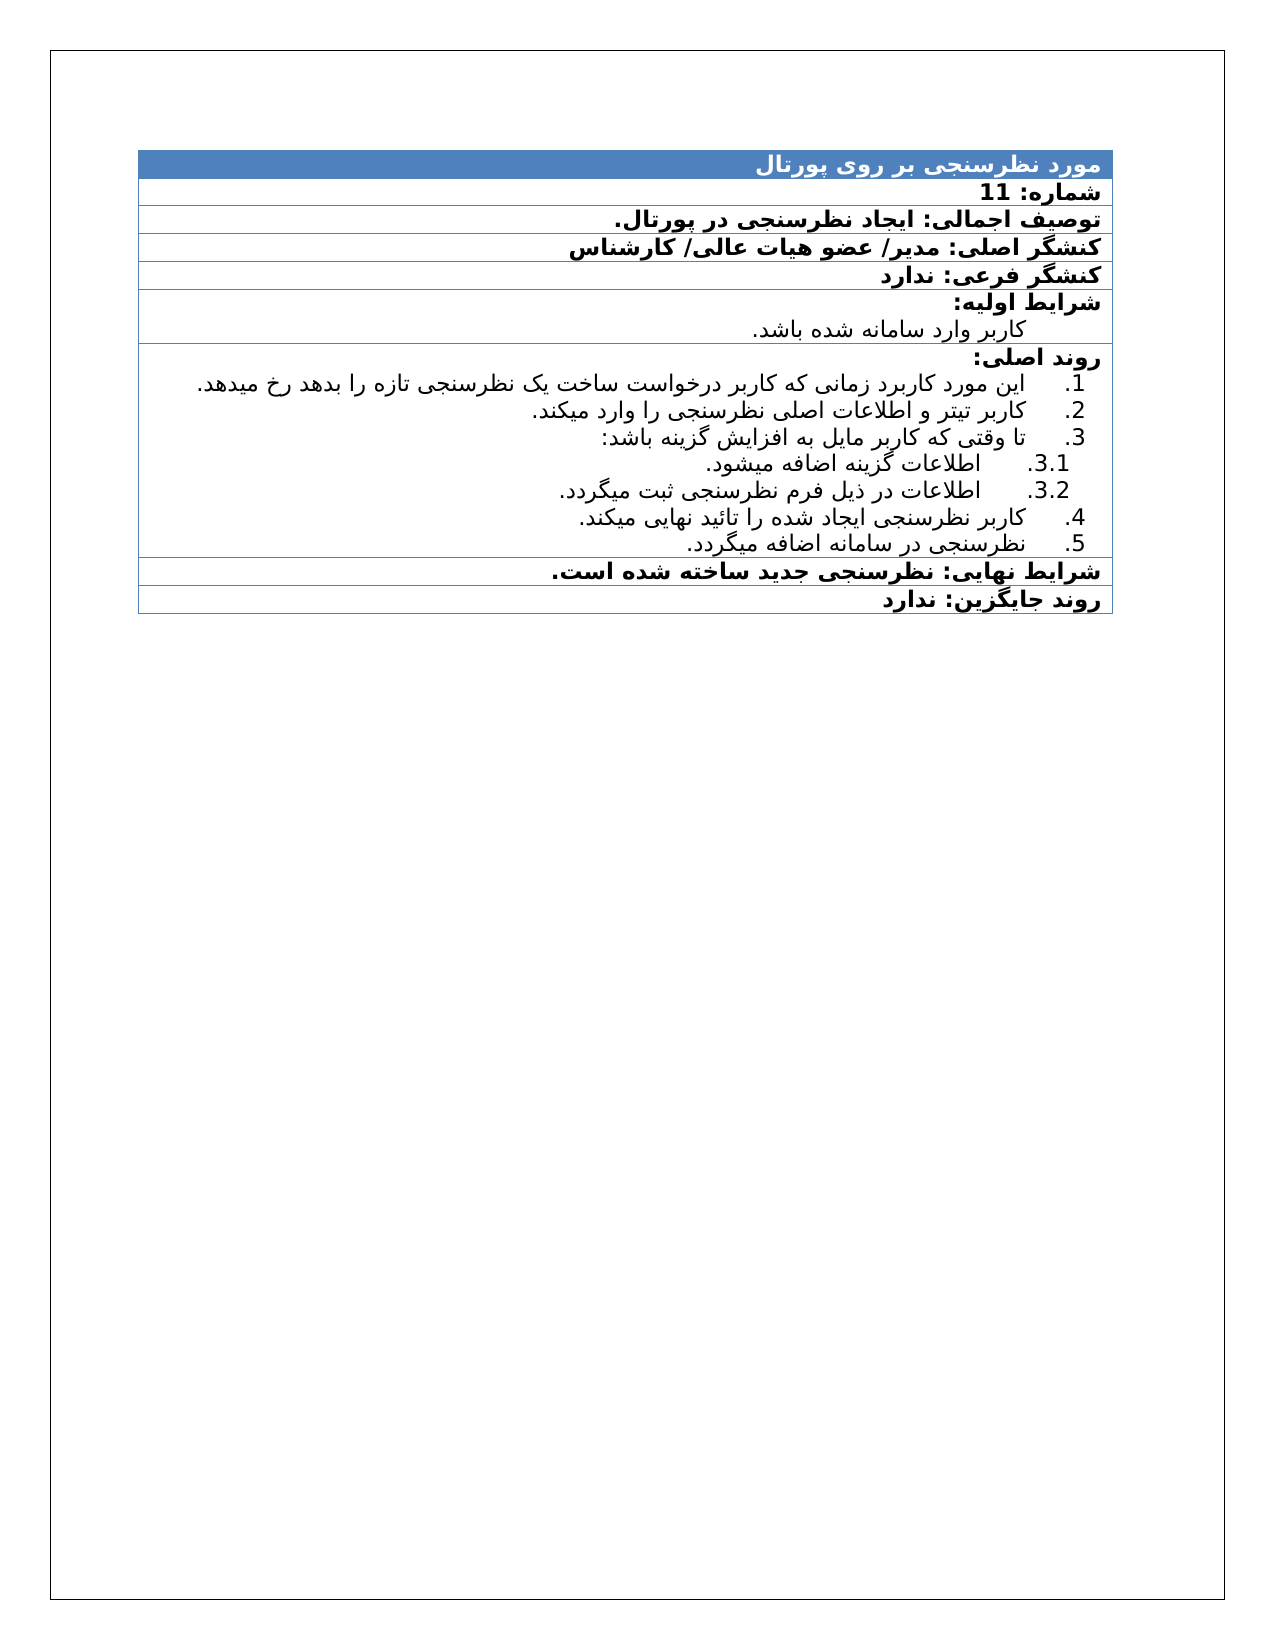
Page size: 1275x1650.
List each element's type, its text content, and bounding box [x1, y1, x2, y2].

table_cell روند جایگزین: ندارد [139, 586, 1112, 613]
table_cell شماره: 11 [139, 179, 1112, 205]
table_cell شرایط نهایی: نظرسنجی جدید ساخته شده است. [139, 558, 1112, 585]
table_header مورد نظرسنجی بر روی پورتال [139, 151, 1112, 178]
table_cell شرایط اولیه: کاربر وارد سامانه شده باشد. [139, 290, 1112, 343]
table_cell کنشگر اصلی: مدیر/ عضو هیات عالی/ کارشناس [139, 234, 1112, 261]
table_cell کنشگر فرعی: ندارد [139, 262, 1112, 288]
table_cell روند اصلی: این مورد کاربرد زمانی که کاربر درخواست ساخت یک نظرسنجی تازه را بدهد رخ میدهد. کاربر تیتر و اطلاعات اصلی نظرسنجی را وارد میکند. تا وقتی که کاربر مایل به افزایش گزینه باشد: اطلاعات گزینه اضافه میشود. اطلاعات در ذیل فرم نظرسنجی ثبت میگردد. کاربر نظرسنجی ایجاد شده را تائید نهایی میکند. نظرسنجی در سامانه اضافه میگردد. [139, 344, 1112, 557]
table_cell توصیف اجمالی: ایجاد نظرسنجی در پورتال. [139, 206, 1112, 233]
